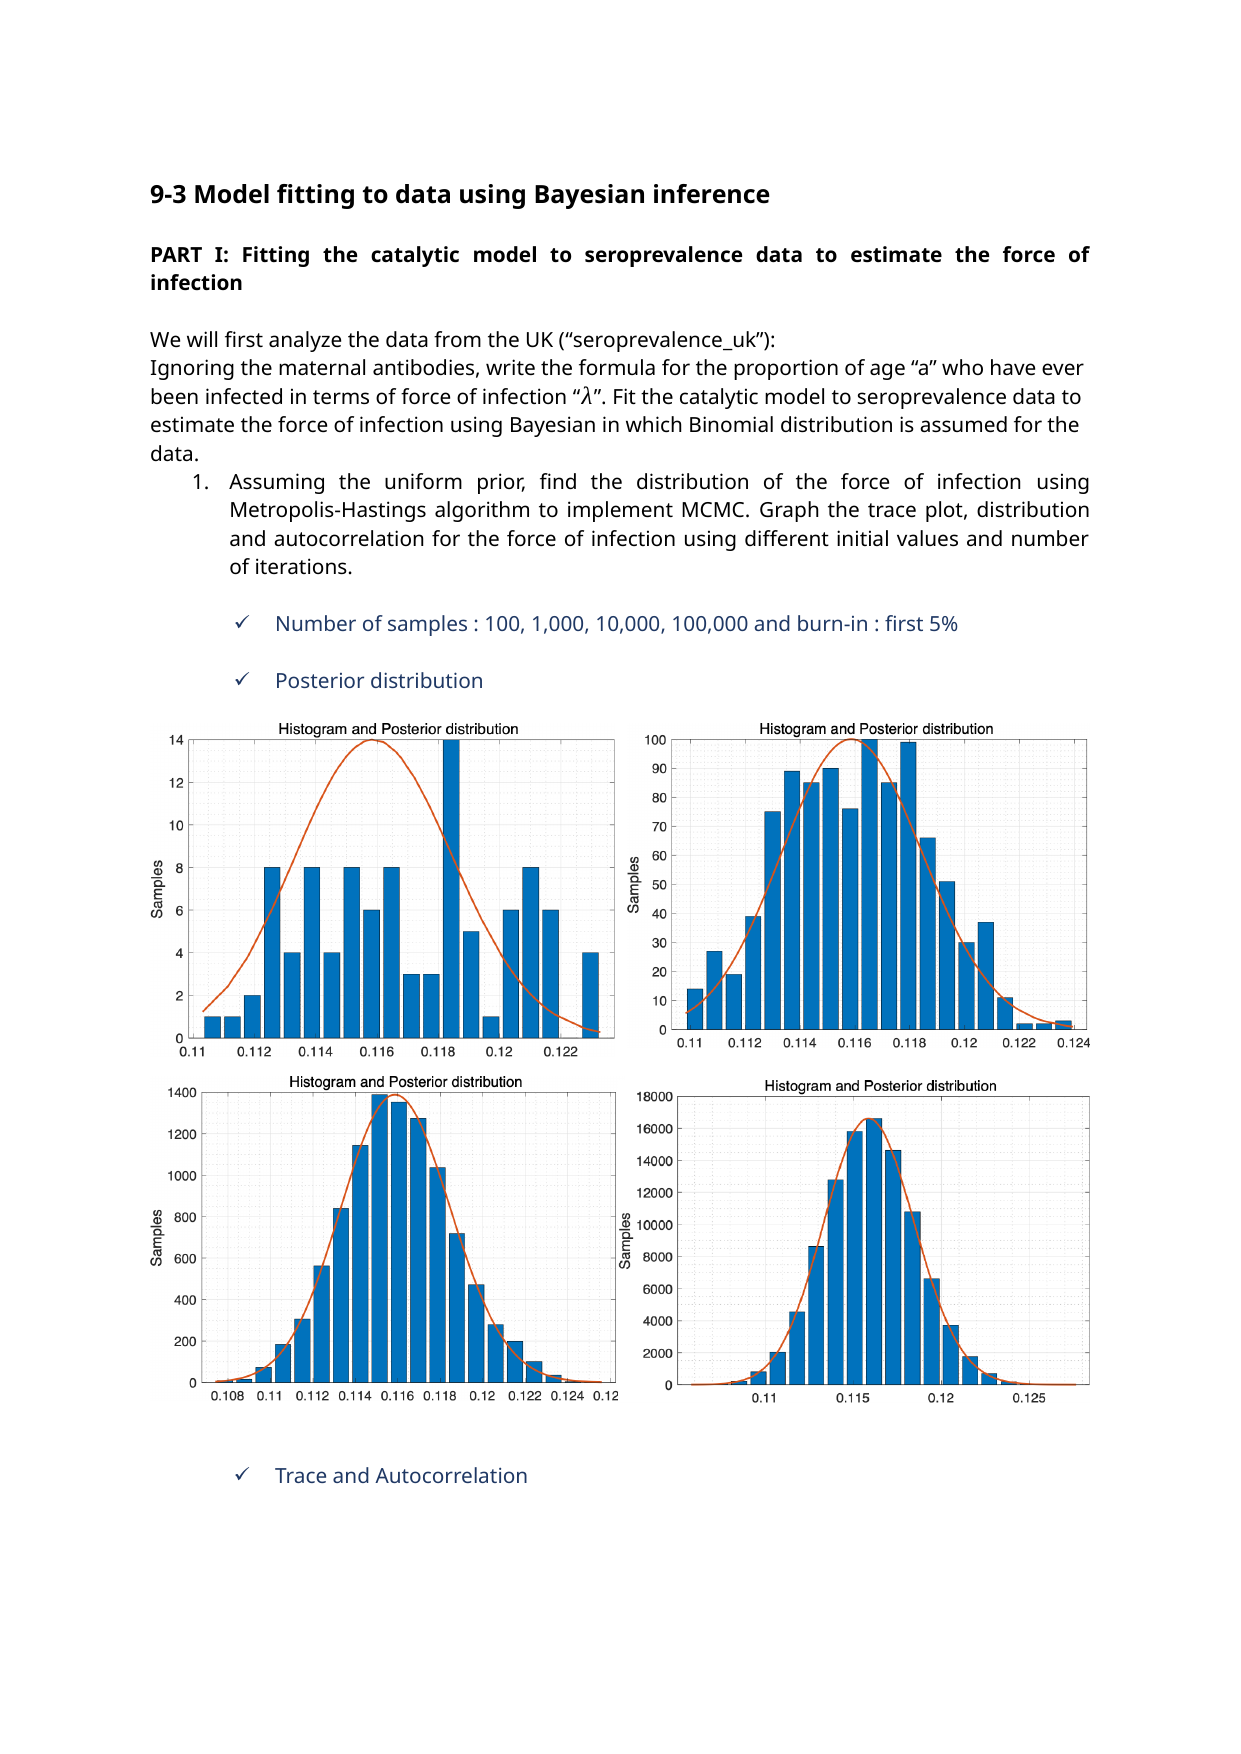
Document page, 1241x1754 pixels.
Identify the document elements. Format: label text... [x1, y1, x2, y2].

picture [150, 1076, 1090, 1403]
text We will first analyze the data from the UK (“seroprevalence_uk”): [150, 325, 1090, 353]
list Assuming the uniform prior, find the distribution of the force of infection using Metropolis-Hastings algorithm to implement MCMC. Graph the trace plot, distribution and autocorrelation for the force of infection using different initial values and number of iterations. [192, 467, 1090, 581]
text 9-3 Model fitting to data using Bayesian inference [150, 177, 1090, 211]
picture [150, 723, 615, 1057]
text Ignoring the maternal antibodies, write the formula for the proportion of age “a” who have ever been infected in terms of force of infection “”. Fit the catalytic model to seroprevalence data to estimate the force of infection using Bayesian in which Binomial distribution is assumed for the data. [150, 353, 1090, 467]
list Number of samples : 100, 1,000, 10,000, 100,000 and burn-in : first 5% [233, 609, 1090, 638]
list Trace and Autocorrelation [233, 1461, 1090, 1490]
list Posterior distribution [233, 666, 1090, 695]
picture [627, 723, 1090, 1048]
text PART I: Fitting the catalytic model to seroprevalence data to estimate the force of infection [150, 240, 1090, 297]
